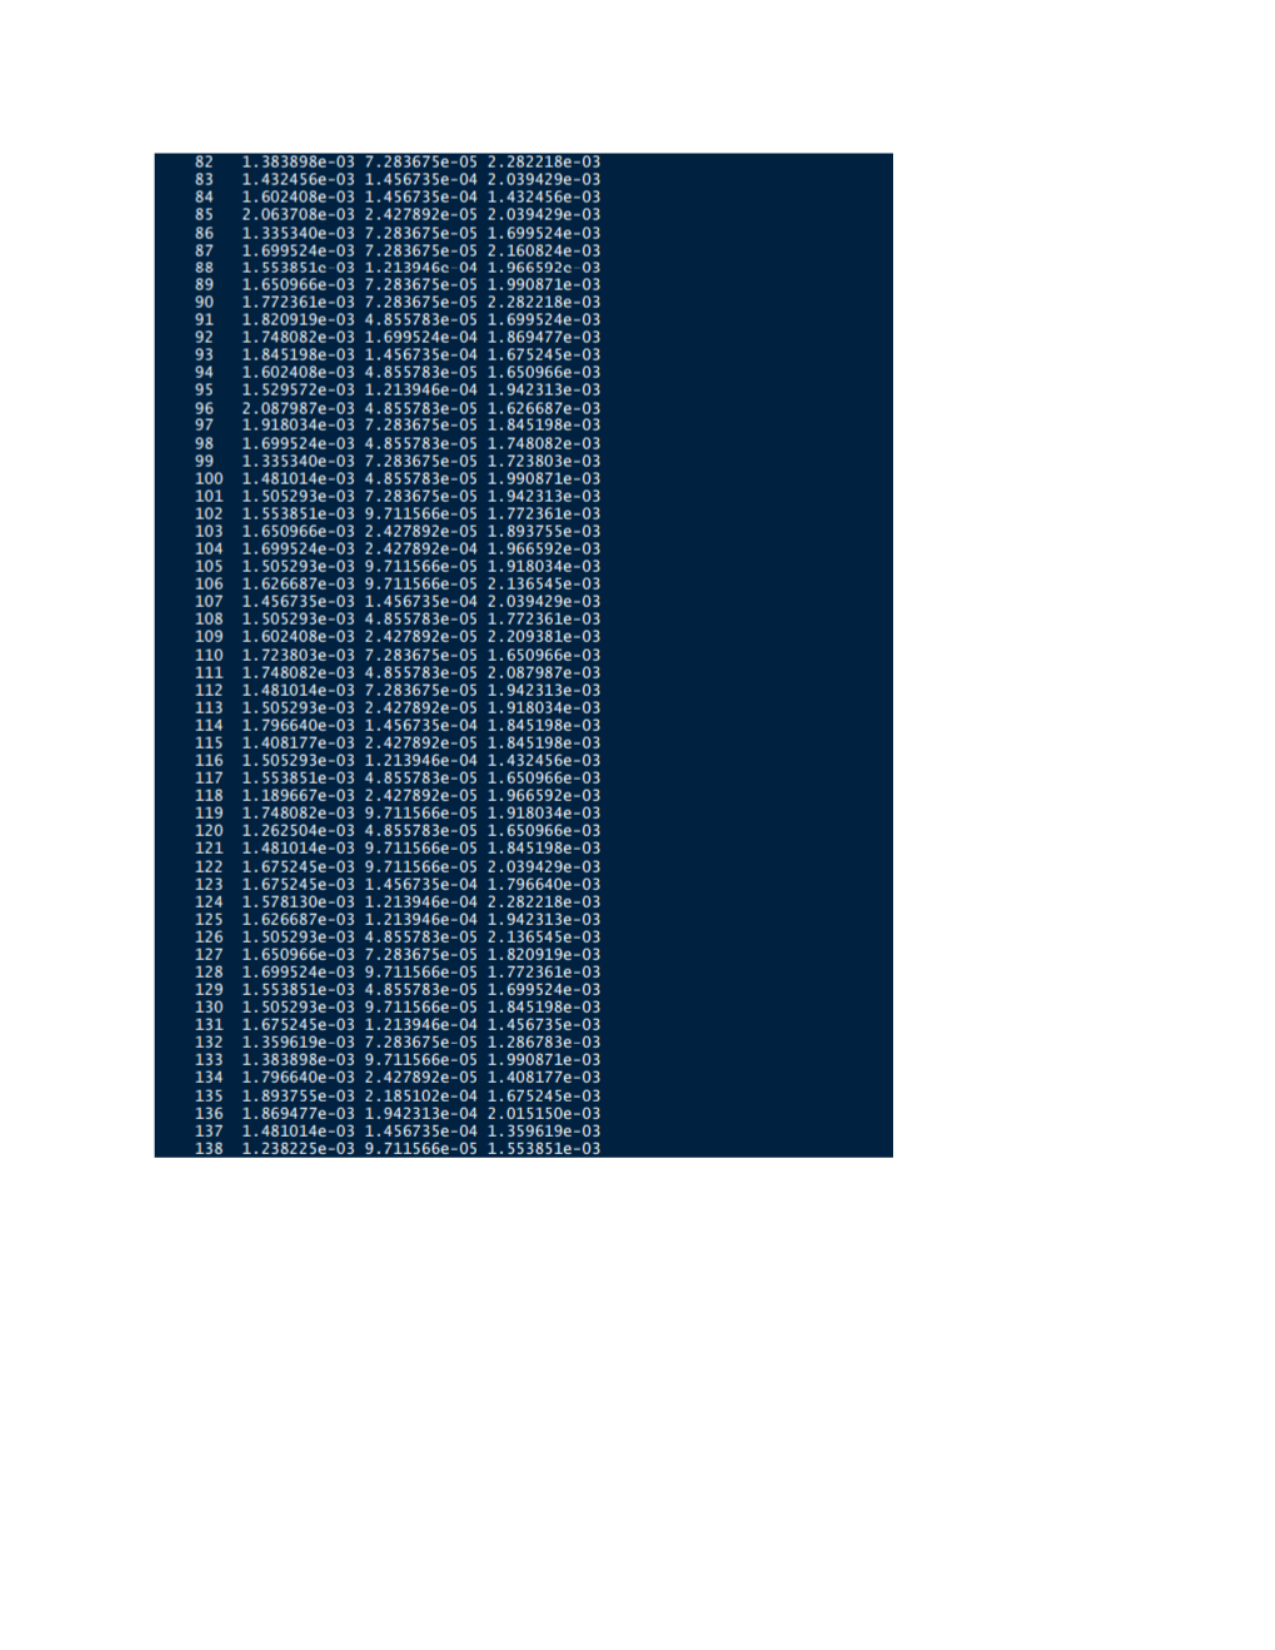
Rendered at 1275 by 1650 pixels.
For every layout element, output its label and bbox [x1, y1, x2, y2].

picture [150, 150, 897, 1163]
